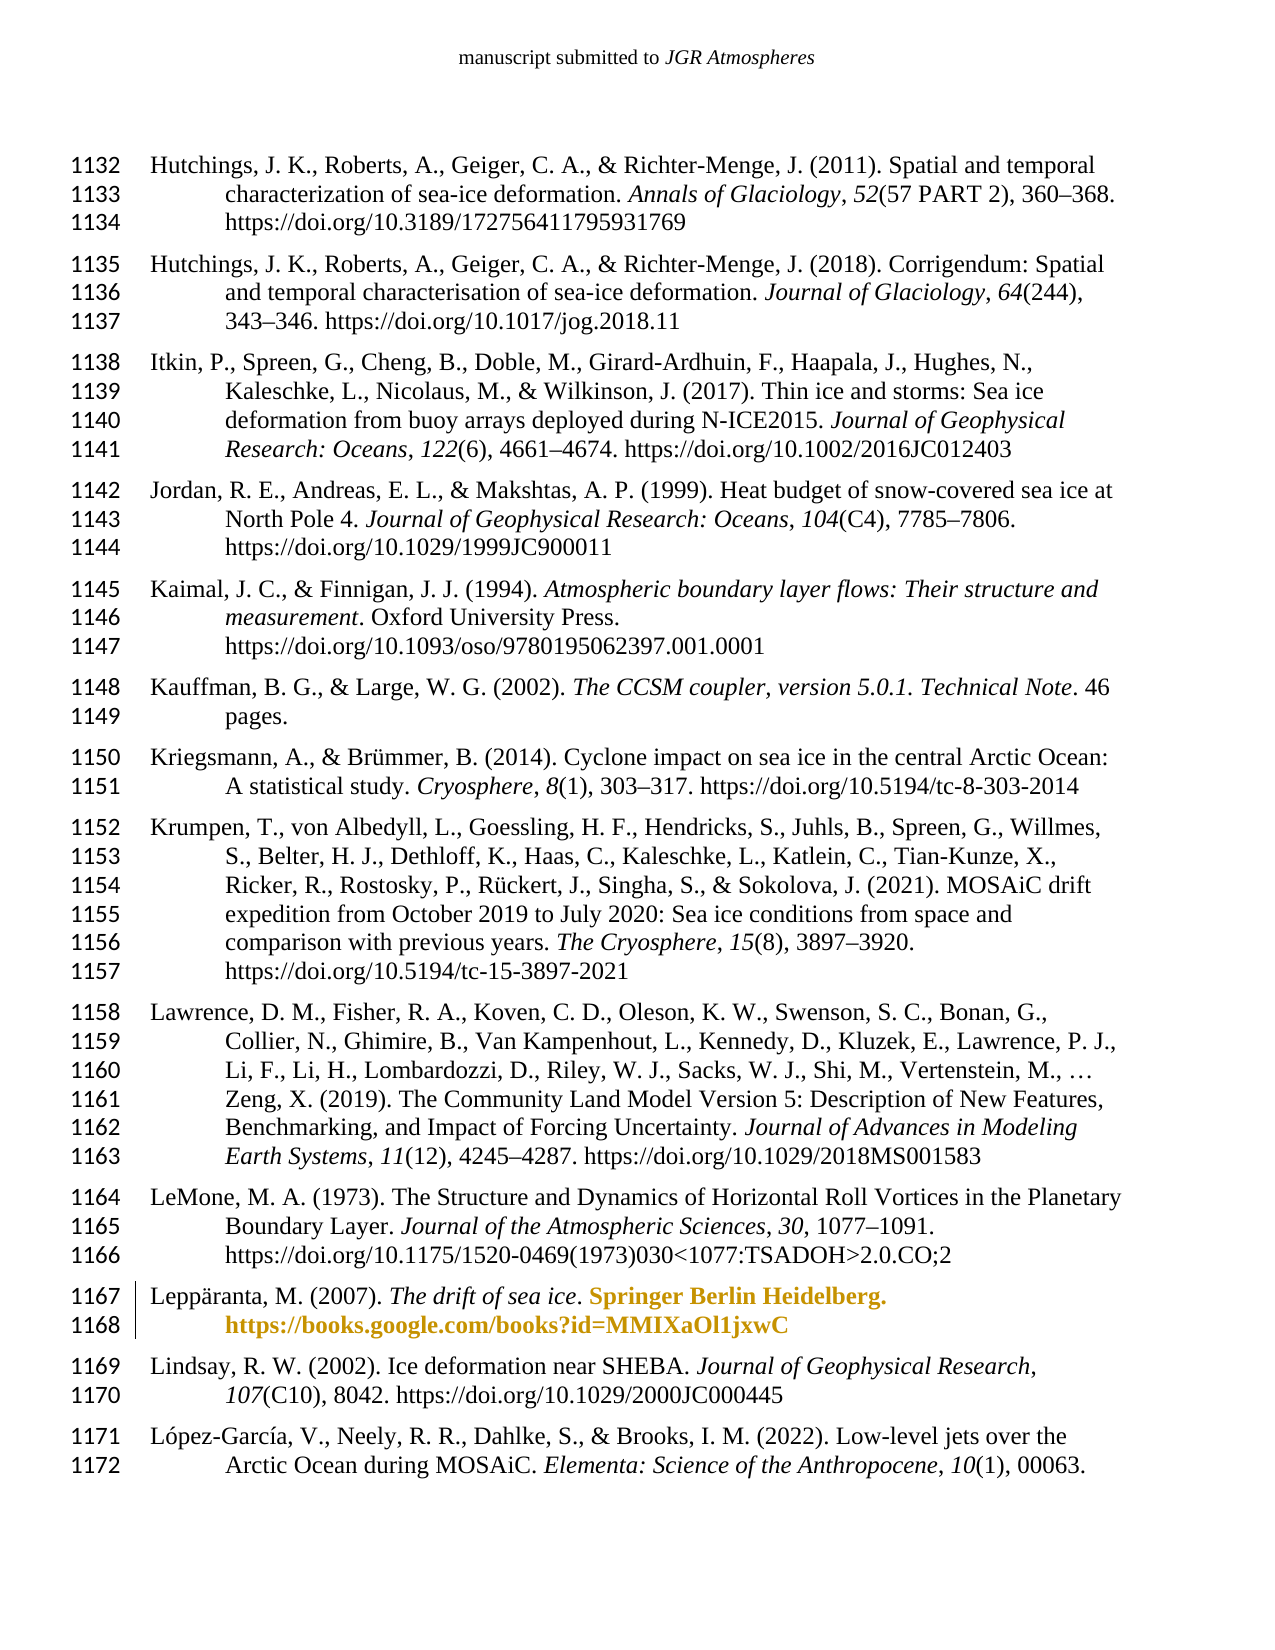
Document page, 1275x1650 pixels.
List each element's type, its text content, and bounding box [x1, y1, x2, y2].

text Hutchings, J. K., Roberts, A., Geiger, C. A., & Richter-Menge, J. (2018). Corrigendum: Spatial and temporal characterisation of sea-ice deformation. Journal of Glaciology, 64(244), 343–346. https://doi.org/10.1017/jog.2018.11 [150, 249, 1125, 335]
text Kaimal, J. C., & Finnigan, J. J. (1994). Atmospheric boundary layer flows: Their structure and measurement. Oxford University Press. https://doi.org/10.1093/oso/9780195062397.001.0001 [150, 574, 1125, 660]
text Kauffman, B. G., & Large, W. G. (2002). The CCSM coupler, version 5.0.1. Technical Note. 46 pages. [150, 672, 1125, 730]
text Hutchings, J. K., Roberts, A., Geiger, C. A., & Richter-Menge, J. (2011). Spatial and temporal characterization of sea-ice deformation. Annals of Glaciology, 52(57 PART 2), 360–368. https://doi.org/10.3189/172756411795931769 [150, 150, 1125, 236]
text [150, 1421, 1125, 1479]
text Kriegsmann, A., & Brümmer, B. (2014). Cyclone impact on sea ice in the central Arctic Ocean: A statistical study. Cryosphere, 8(1), 303–317. https://doi.org/10.5194/tc-8-303-2014 [150, 742, 1125, 800]
text Lindsay, R. W. (2002). Ice deformation near SHEBA. Journal of Geophysical Research, 107(C10), 8042. https://doi.org/10.1029/2000JC000445 [150, 1351, 1125, 1409]
text Leppäranta, M. (2007). The drift of sea ice. Springer Berlin Heidelberg. https://books.google.com/books?id=MMIXaOl1jxwC [150, 1281, 1125, 1339]
text Lawrence, D. M., Fisher, R. A., Koven, C. D., Oleson, K. W., Swenson, S. C., Bonan, G., Collier, N., Ghimire, B., Van Kampenhout, L., Kennedy, D., Kluzek, E., Lawrence, P. J., Li, F., Li, H., Lombardozzi, D., Riley, W. J., Sacks, W. J., Shi, M., Vertenstein, M., … Zeng, X. (2019). The Community Land Model Version 5: Description of New Features, Benchmarking, and Impact of Forcing Uncertainty. Journal of Advances in Modeling Earth Systems, 11(12), 4245–4287. https://doi.org/10.1029/2018MS001583 [150, 997, 1125, 1170]
text Jordan, R. E., Andreas, E. L., & Makshtas, A. P. (1999). Heat budget of snow-covered sea ice at North Pole 4. Journal of Geophysical Research: Oceans, 104(C4), 7785–7806. https://doi.org/10.1029/1999JC900011 [150, 475, 1125, 561]
text LeMone, M. A. (1973). The Structure and Dynamics of Horizontal Roll Vortices in the Planetary Boundary Layer. Journal of the Atmospheric Sciences, 30, 1077–1091. https://doi.org/10.1175/1520-0469(1973)030<1077:TSADOH>2.0.CO;2 [150, 1182, 1125, 1269]
text Itkin, P., Spreen, G., Cheng, B., Doble, M., Girard-Ardhuin, F., Haapala, J., Hughes, N., Kaleschke, L., Nicolaus, M., & Wilkinson, J. (2017). Thin ice and storms: Sea ice deformation from buoy arrays deployed during N-ICE2015. Journal of Geophysical Research: Oceans, 122(6), 4661–4674. https://doi.org/10.1002/2016JC012403 [150, 347, 1125, 462]
text Krumpen, T., von Albedyll, L., Goessling, H. F., Hendricks, S., Juhls, B., Spreen, G., Willmes, S., Belter, H. J., Dethloff, K., Haas, C., Kaleschke, L., Katlein, C., Tian-Kunze, X., Ricker, R., Rostosky, P., Rückert, J., Singha, S., & Sokolova, J. (2021). MOSAiC drift expedition from October 2019 to July 2020: Sea ice conditions from space and comparison with previous years. The Cryosphere, 15(8), 3897–3920. https://doi.org/10.5194/tc-15-3897-2021 [150, 812, 1125, 985]
